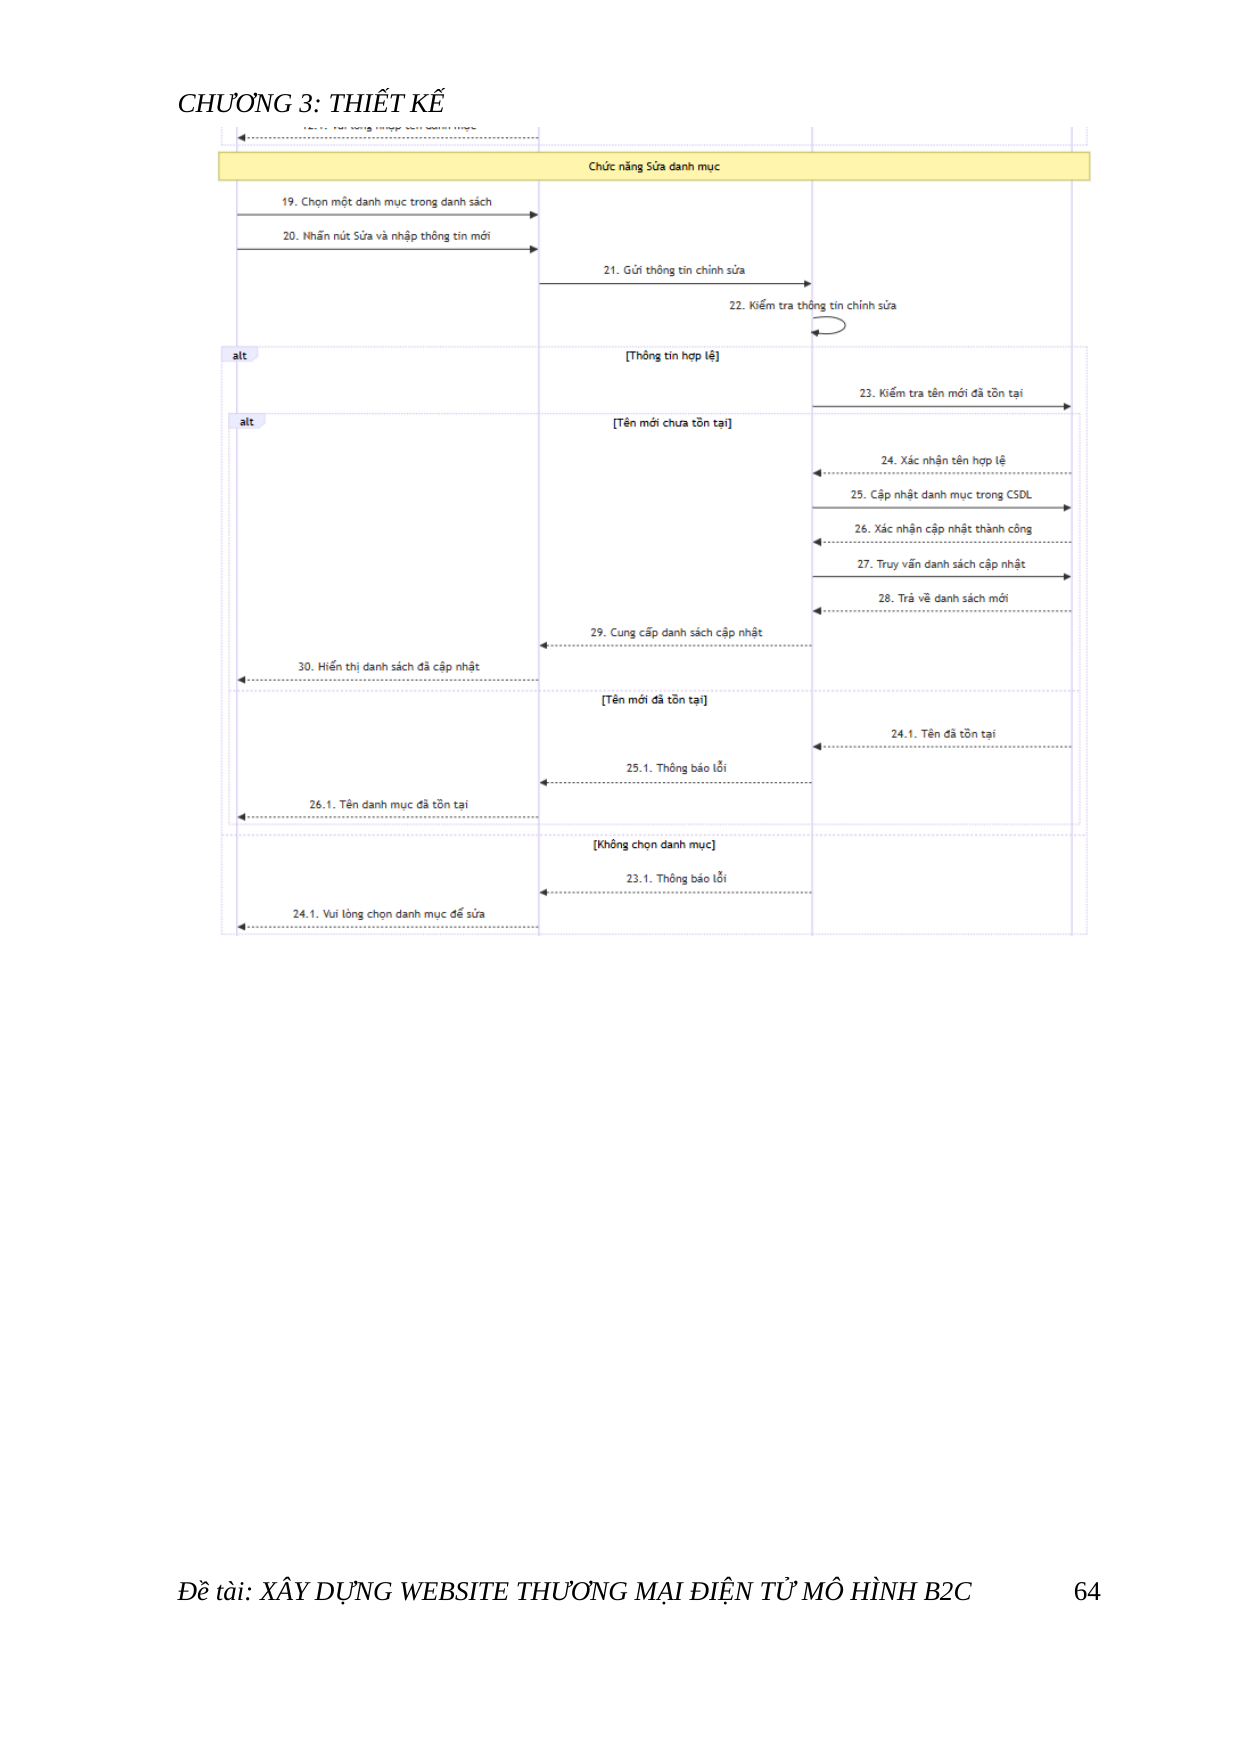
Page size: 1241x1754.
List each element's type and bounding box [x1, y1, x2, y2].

picture [177, 127, 1123, 936]
